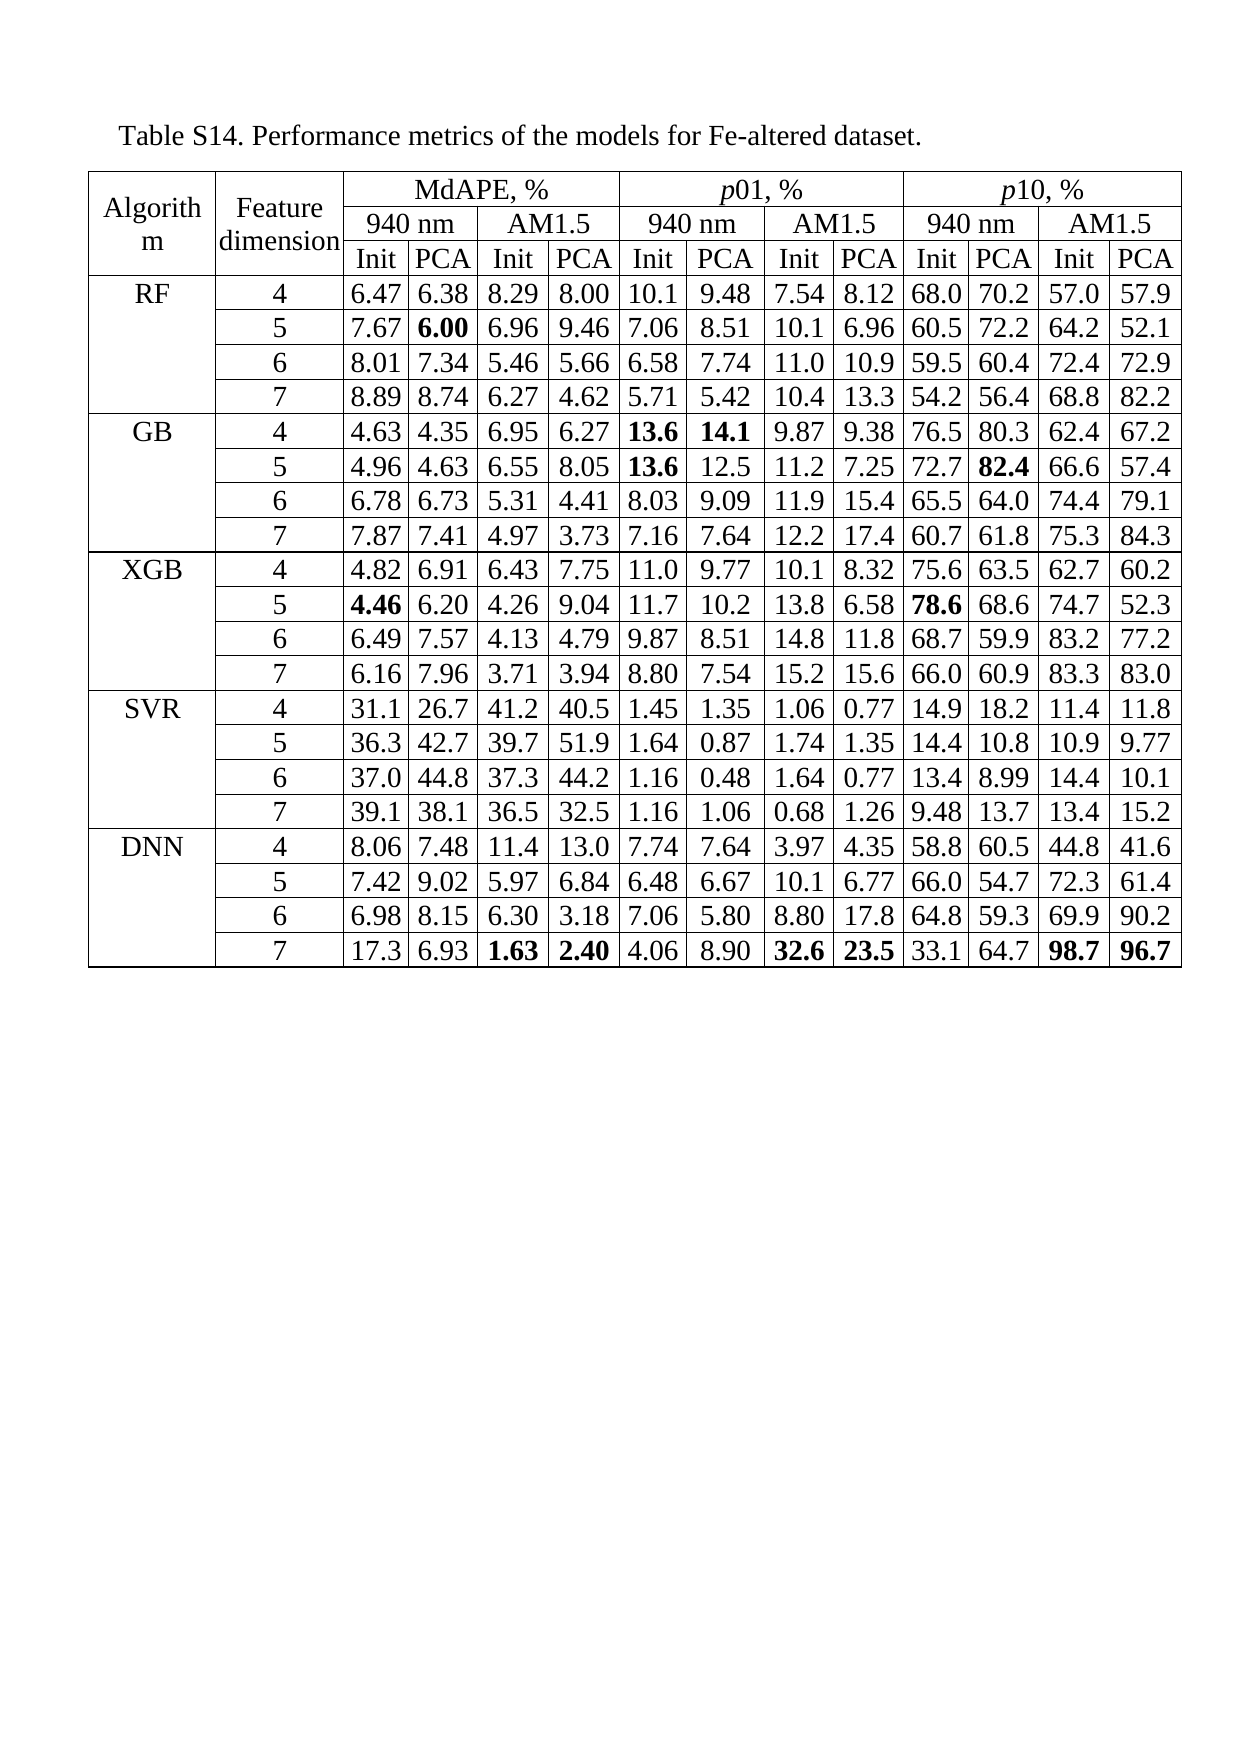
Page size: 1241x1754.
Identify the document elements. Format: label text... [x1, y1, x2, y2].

table_cell 72.3 [1039, 864, 1109, 897]
table_cell 13.6 [620, 449, 686, 482]
table_cell 11.8 [834, 622, 903, 655]
table_cell 57.0 [1039, 276, 1109, 309]
table_cell 1.16 [620, 760, 686, 793]
table_cell 940 nm [344, 207, 477, 240]
table_cell 9.04 [549, 587, 619, 621]
table_cell 37.3 [478, 760, 548, 793]
table_cell 8.29 [478, 276, 548, 309]
table_cell 7.75 [549, 553, 619, 586]
table_cell 1.35 [834, 725, 903, 759]
table_cell AM1.5 [765, 207, 903, 240]
table_cell 1.63 [478, 933, 548, 966]
table_cell 5 [216, 449, 343, 482]
table_cell 15.2 [765, 656, 833, 690]
table_cell 9.02 [409, 864, 477, 897]
table_cell 8.74 [409, 380, 477, 413]
table_cell 8.32 [834, 553, 903, 586]
table_cell 18.2 [969, 691, 1038, 724]
table_cell 6.98 [344, 898, 408, 932]
table_cell 58.8 [904, 829, 968, 863]
table_cell 60.2 [1110, 553, 1181, 586]
table_cell 4.35 [409, 414, 477, 448]
table_cell 11.0 [620, 553, 686, 586]
table_cell 17.8 [834, 898, 903, 932]
table_cell 39.7 [478, 725, 548, 759]
table_cell 4.13 [478, 622, 548, 655]
table_cell 54.7 [969, 864, 1038, 897]
table_cell 7.74 [620, 829, 686, 863]
table_cell 6.27 [478, 380, 548, 413]
table_cell 41.6 [1110, 829, 1181, 863]
table_cell 15.2 [1110, 795, 1181, 828]
table_cell 72.9 [1110, 345, 1181, 378]
table_cell 68.0 [904, 276, 968, 309]
table_cell 70.2 [969, 276, 1038, 309]
table_cell 7 [216, 518, 343, 551]
table_cell 78.6 [904, 587, 968, 621]
table_cell 6.30 [478, 898, 548, 932]
table_cell 4 [216, 691, 343, 724]
table_cell 36.3 [344, 725, 408, 759]
table_cell 8.12 [834, 276, 903, 309]
table_cell 0.68 [765, 795, 833, 828]
table_cell 6.84 [549, 864, 619, 897]
table_cell 13.4 [1039, 795, 1109, 828]
table_cell 66.6 [1039, 449, 1109, 482]
table_cell 5.71 [620, 380, 686, 413]
table_cell 3.18 [549, 898, 619, 932]
table_cell 6 [216, 760, 343, 793]
table_cell 54.2 [904, 380, 968, 413]
table_cell 7.48 [409, 829, 477, 863]
table_cell 68.8 [1039, 380, 1109, 413]
table_cell 10.1 [765, 310, 833, 344]
table_cell 15.4 [834, 483, 903, 517]
table_cell 14.4 [904, 725, 968, 759]
table_cell 84.3 [1110, 518, 1181, 551]
table_cell 44.8 [1039, 829, 1109, 863]
table_cell 7 [216, 933, 343, 966]
table_cell 52.1 [1110, 310, 1181, 344]
table_cell 13.0 [549, 829, 619, 863]
table_cell 72.7 [904, 449, 968, 482]
table_cell 32.6 [765, 933, 833, 966]
table_cell 10.1 [765, 864, 833, 897]
table_cell 1.45 [620, 691, 686, 724]
table_cell 74.4 [1039, 483, 1109, 517]
table_cell 37.0 [344, 760, 408, 793]
table_cell 9.48 [904, 795, 968, 828]
table_cell PCA [409, 241, 477, 275]
table_cell 5 [216, 864, 343, 897]
table_cell 7.54 [765, 276, 833, 309]
table_cell GB [89, 414, 215, 551]
table_cell 31.1 [344, 691, 408, 724]
table_cell 51.9 [549, 725, 619, 759]
table_cell 8.51 [687, 622, 764, 655]
table_cell 4.96 [344, 449, 408, 482]
table_cell PCA [969, 241, 1038, 275]
table_cell 4.63 [344, 414, 408, 448]
table_cell 14.1 [687, 414, 764, 448]
table_cell 6.58 [620, 345, 686, 378]
table_cell 7.74 [687, 345, 764, 378]
table_cell 1.26 [834, 795, 903, 828]
table_cell 83.2 [1039, 622, 1109, 655]
table_cell 6.00 [409, 310, 477, 344]
table_cell 6.78 [344, 483, 408, 517]
table_cell 3.71 [478, 656, 548, 690]
table_cell 57.4 [1110, 449, 1181, 482]
table_cell 4.41 [549, 483, 619, 517]
table_cell XGB [89, 553, 215, 690]
table_cell 13.3 [834, 380, 903, 413]
table_cell 3.97 [765, 829, 833, 863]
table_cell 64.7 [969, 933, 1038, 966]
table_cell 9.46 [549, 310, 619, 344]
table_cell 9.48 [687, 276, 764, 309]
table_cell 83.3 [1039, 656, 1109, 690]
table_cell 6 [216, 345, 343, 378]
table_cell 5.66 [549, 345, 619, 378]
table_cell 8.15 [409, 898, 477, 932]
table_cell 6.73 [409, 483, 477, 517]
table_cell 9.09 [687, 483, 764, 517]
table_cell 12.5 [687, 449, 764, 482]
table_cell 1.74 [765, 725, 833, 759]
table_cell 59.9 [969, 622, 1038, 655]
table_cell 77.2 [1110, 622, 1181, 655]
table_cell 6.96 [834, 310, 903, 344]
table_cell 12.2 [765, 518, 833, 551]
table_cell 83.0 [1110, 656, 1181, 690]
table_cell 56.4 [969, 380, 1038, 413]
table_cell 36.5 [478, 795, 548, 828]
table_cell 23.5 [834, 933, 903, 966]
table_cell 4.35 [834, 829, 903, 863]
table_cell 44.2 [549, 760, 619, 793]
table_cell 6 [216, 898, 343, 932]
table_cell 15.6 [834, 656, 903, 690]
table_cell 7 [216, 656, 343, 690]
table_cell 42.7 [409, 725, 477, 759]
table_cell 60.4 [969, 345, 1038, 378]
table_cell 7.96 [409, 656, 477, 690]
table_cell 7.87 [344, 518, 408, 551]
table_cell 8.90 [687, 933, 764, 966]
table_cell 0.77 [834, 691, 903, 724]
table_cell 1.64 [620, 725, 686, 759]
table_cell 33.1 [904, 933, 968, 966]
table_cell 6.67 [687, 864, 764, 897]
table_cell 65.5 [904, 483, 968, 517]
table_cell 6.55 [478, 449, 548, 482]
table_cell 0.77 [834, 760, 903, 793]
table_cell 69.9 [1039, 898, 1109, 932]
table_cell 32.5 [549, 795, 619, 828]
table_cell 44.8 [409, 760, 477, 793]
table_cell 14.8 [765, 622, 833, 655]
table_cell 4 [216, 829, 343, 863]
table_cell 6.93 [409, 933, 477, 966]
table_cell 11.4 [478, 829, 548, 863]
table_cell 59.3 [969, 898, 1038, 932]
table_header p01, % [620, 172, 903, 206]
table_cell 62.7 [1039, 553, 1109, 586]
table_cell 5.46 [478, 345, 548, 378]
table_cell 13.8 [765, 587, 833, 621]
table_cell 7.57 [409, 622, 477, 655]
table_header Feature dimension [216, 172, 343, 275]
table_cell Init [620, 241, 686, 275]
table_cell 5.42 [687, 380, 764, 413]
table_cell 39.1 [344, 795, 408, 828]
table_cell 10.1 [765, 553, 833, 586]
table_cell 61.8 [969, 518, 1038, 551]
table_cell 940 nm [904, 207, 1038, 240]
table_cell 66.0 [904, 656, 968, 690]
table_cell 4.79 [549, 622, 619, 655]
table_cell 64.2 [1039, 310, 1109, 344]
table_cell 61.4 [1110, 864, 1181, 897]
table_cell 10.1 [620, 276, 686, 309]
table_cell 7.41 [409, 518, 477, 551]
table_cell 7 [216, 795, 343, 828]
table_cell Init [904, 241, 968, 275]
table_cell 5.97 [478, 864, 548, 897]
table_cell AM1.5 [478, 207, 619, 240]
table_cell 3.73 [549, 518, 619, 551]
table_header MdAPE, % [344, 172, 619, 206]
table_cell 6.95 [478, 414, 548, 448]
table_cell 75.3 [1039, 518, 1109, 551]
table_cell SVR [89, 691, 215, 828]
table_cell 59.5 [904, 345, 968, 378]
table_cell 14.9 [904, 691, 968, 724]
table_cell 66.0 [904, 864, 968, 897]
table_cell 7.06 [620, 898, 686, 932]
table_cell 11.2 [765, 449, 833, 482]
table_cell 90.2 [1110, 898, 1181, 932]
table_cell 0.87 [687, 725, 764, 759]
table_cell 5 [216, 587, 343, 621]
table_cell 8.00 [549, 276, 619, 309]
table_cell 9.87 [620, 622, 686, 655]
table_cell 940 nm [620, 207, 764, 240]
table_cell 96.7 [1110, 933, 1181, 966]
table_cell 7.64 [687, 518, 764, 551]
table_cell 7.64 [687, 829, 764, 863]
table_cell 60.9 [969, 656, 1038, 690]
table_cell 10.2 [687, 587, 764, 621]
table_cell 8.89 [344, 380, 408, 413]
table_cell Init [344, 241, 408, 275]
table_cell 6.16 [344, 656, 408, 690]
table_cell 75.6 [904, 553, 968, 586]
table_cell 40.5 [549, 691, 619, 724]
table_cell 13.6 [620, 414, 686, 448]
table_cell 38.1 [409, 795, 477, 828]
table_cell 52.3 [1110, 587, 1181, 621]
table_cell 11.4 [1039, 691, 1109, 724]
table_cell 79.1 [1110, 483, 1181, 517]
table_cell 26.7 [409, 691, 477, 724]
table_cell 8.03 [620, 483, 686, 517]
table_cell 10.9 [834, 345, 903, 378]
table_cell DNN [89, 829, 215, 966]
table_cell 6.38 [409, 276, 477, 309]
table_cell 60.5 [969, 829, 1038, 863]
table_cell 11.7 [620, 587, 686, 621]
table_cell 6.20 [409, 587, 477, 621]
table_cell 6.27 [549, 414, 619, 448]
table_cell 62.4 [1039, 414, 1109, 448]
table_cell 74.7 [1039, 587, 1109, 621]
table_cell 4.63 [409, 449, 477, 482]
table_cell 1.06 [765, 691, 833, 724]
table_cell 10.4 [765, 380, 833, 413]
table_cell 64.0 [969, 483, 1038, 517]
table_cell 82.4 [969, 449, 1038, 482]
table_cell 6.48 [620, 864, 686, 897]
table_cell 4.46 [344, 587, 408, 621]
table_cell 8.80 [765, 898, 833, 932]
table_cell 4.26 [478, 587, 548, 621]
table_cell 1.35 [687, 691, 764, 724]
table_cell 76.5 [904, 414, 968, 448]
table_cell 10.8 [969, 725, 1038, 759]
table_cell 7.67 [344, 310, 408, 344]
table_cell 8.06 [344, 829, 408, 863]
table_cell 6.96 [478, 310, 548, 344]
table_cell 7 [216, 380, 343, 413]
text Table S14. Performance metrics of the models for Fe-altered dataset. [118, 118, 1152, 152]
table_cell 7.16 [620, 518, 686, 551]
table_cell 9.38 [834, 414, 903, 448]
table_cell 6 [216, 622, 343, 655]
table_cell 13.4 [904, 760, 968, 793]
table_cell 8.80 [620, 656, 686, 690]
table_cell 98.7 [1039, 933, 1109, 966]
table_cell 4.06 [620, 933, 686, 966]
table_header Algorithm [89, 172, 215, 275]
table_cell 7.25 [834, 449, 903, 482]
table_cell 5 [216, 310, 343, 344]
table_cell 6.91 [409, 553, 477, 586]
table_cell 68.7 [904, 622, 968, 655]
table_cell 80.3 [969, 414, 1038, 448]
table_cell 63.5 [969, 553, 1038, 586]
table_cell 6.58 [834, 587, 903, 621]
table_cell 8.05 [549, 449, 619, 482]
table_cell 11.9 [765, 483, 833, 517]
table_cell 4.62 [549, 380, 619, 413]
table_cell 4.97 [478, 518, 548, 551]
table_cell 17.4 [834, 518, 903, 551]
table_cell 5 [216, 725, 343, 759]
table_cell 7.42 [344, 864, 408, 897]
table_cell 1.16 [620, 795, 686, 828]
table_cell 8.01 [344, 345, 408, 378]
table_cell 72.2 [969, 310, 1038, 344]
table_cell 5.80 [687, 898, 764, 932]
table_cell PCA [687, 241, 764, 275]
table_cell 64.8 [904, 898, 968, 932]
table_cell 10.9 [1039, 725, 1109, 759]
table_cell 0.48 [687, 760, 764, 793]
table_cell 5.31 [478, 483, 548, 517]
table_cell 8.99 [969, 760, 1038, 793]
table_cell 6.77 [834, 864, 903, 897]
table_cell RF [89, 276, 215, 413]
table_cell 9.87 [765, 414, 833, 448]
table_cell 1.06 [687, 795, 764, 828]
table_cell 6.43 [478, 553, 548, 586]
table_cell 4 [216, 414, 343, 448]
table_cell Init [765, 241, 833, 275]
table_cell 72.4 [1039, 345, 1109, 378]
table_cell 3.94 [549, 656, 619, 690]
table_cell 67.2 [1110, 414, 1181, 448]
table_cell 6.49 [344, 622, 408, 655]
table_cell 8.51 [687, 310, 764, 344]
table_cell 6 [216, 483, 343, 517]
table_cell 10.1 [1110, 760, 1181, 793]
table_cell 2.40 [549, 933, 619, 966]
table_header p10, % [904, 172, 1181, 206]
table_cell 60.5 [904, 310, 968, 344]
table_cell 17.3 [344, 933, 408, 966]
table_cell 13.7 [969, 795, 1038, 828]
table_cell 4.82 [344, 553, 408, 586]
table_cell 57.9 [1110, 276, 1181, 309]
table_cell 60.7 [904, 518, 968, 551]
table_cell 1.64 [765, 760, 833, 793]
table_cell 4 [216, 553, 343, 586]
table_cell 9.77 [1110, 725, 1181, 759]
table_cell PCA [549, 241, 619, 275]
table_cell Init [478, 241, 548, 275]
table_cell 11.8 [1110, 691, 1181, 724]
table_cell PCA [834, 241, 903, 275]
table_cell 7.06 [620, 310, 686, 344]
table_cell Init [1039, 241, 1109, 275]
table_cell 4 [216, 276, 343, 309]
table_cell 7.54 [687, 656, 764, 690]
table_cell 41.2 [478, 691, 548, 724]
table_cell 11.0 [765, 345, 833, 378]
table_cell AM1.5 [1039, 207, 1181, 240]
table_cell 68.6 [969, 587, 1038, 621]
table_cell 7.34 [409, 345, 477, 378]
table_cell 9.77 [687, 553, 764, 586]
table_cell 82.2 [1110, 380, 1181, 413]
table_cell 6.47 [344, 276, 408, 309]
table_cell 14.4 [1039, 760, 1109, 793]
table_cell PCA [1110, 241, 1181, 275]
